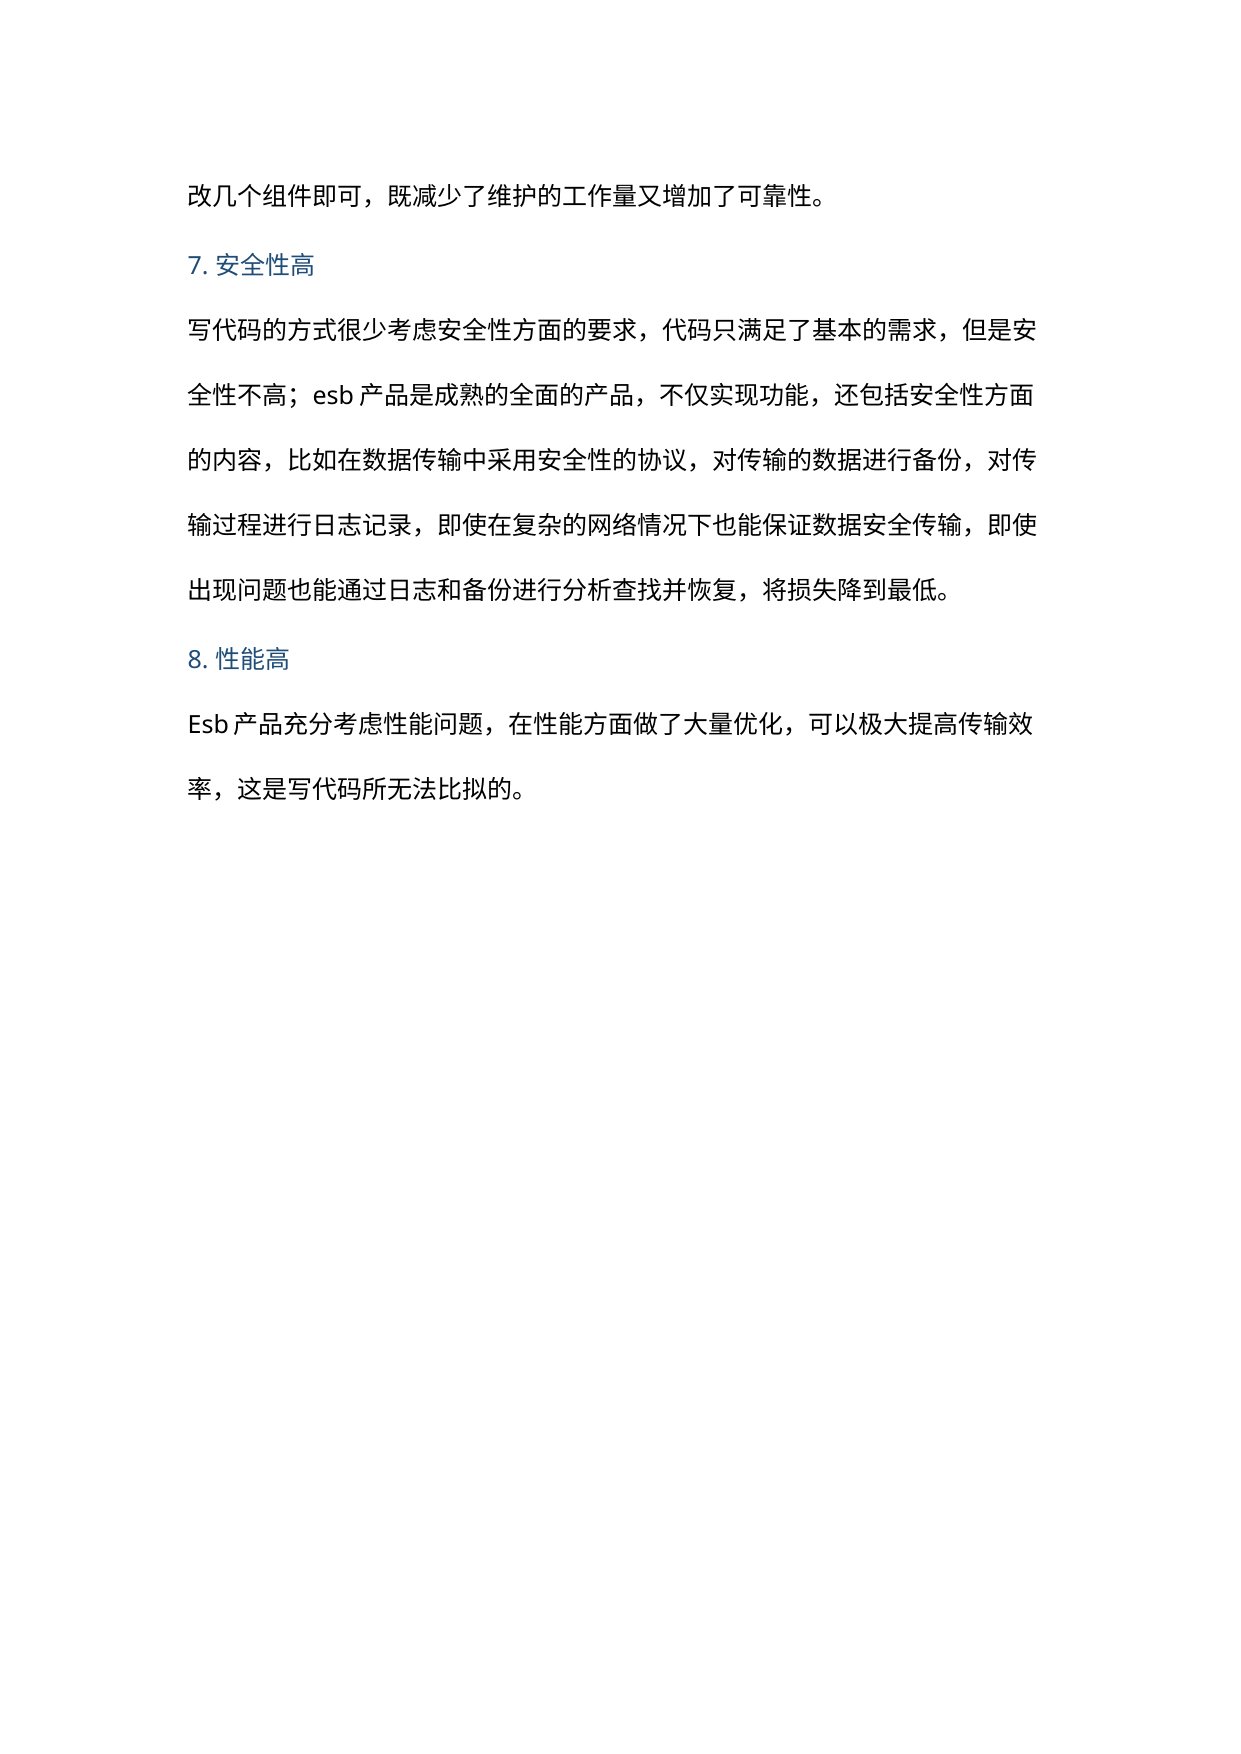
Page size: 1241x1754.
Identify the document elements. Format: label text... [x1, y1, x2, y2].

text Esb产品充分考虑性能问题，在性能方面做了大量优化，可以极大提高传输效率，这是写代码所无法比拟的。 [187, 690, 1053, 820]
text 写代码的方式很少考虑安全性方面的要求，代码只满足了基本的需求，但是安全性不高；esb产品是成熟的全面的产品，不仅实现功能，还包括安全性方面的内容，比如在数据传输中采用安全性的协议，对传输的数据进行备份，对传输过程进行日志记录，即使在复杂的网络情况下也能保证数据安全传输，即使出现问题也能通过日志和备份进行分析查找并恢复，将损失降到最低。 [187, 296, 1053, 621]
subtitle 7. 安全性高 [187, 231, 1053, 296]
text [187, 162, 1053, 227]
subtitle 8. 性能高 [187, 625, 1053, 690]
